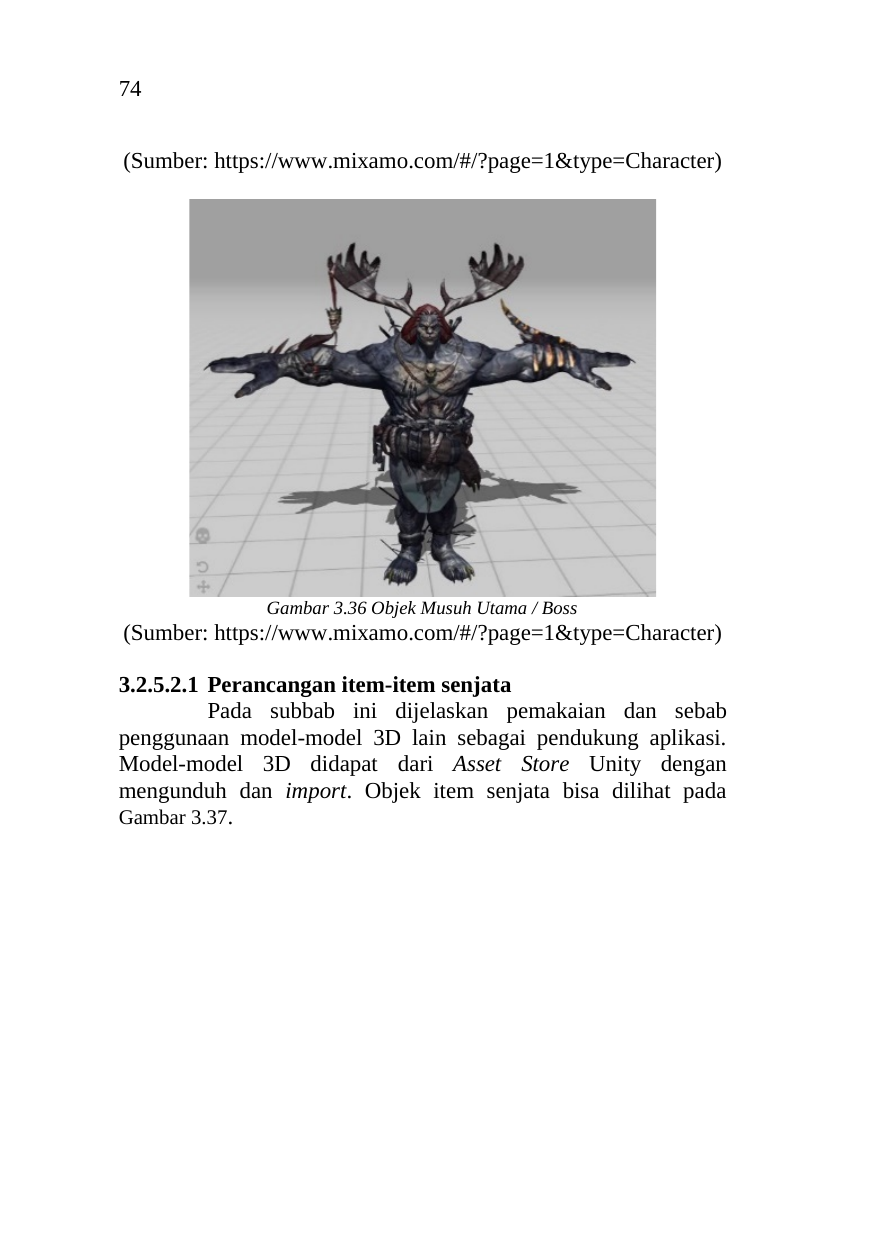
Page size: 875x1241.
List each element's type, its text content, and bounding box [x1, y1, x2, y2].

text (Sumber: https://www.mixamo.com/#/?page=1&type=Character) [118, 147, 727, 173]
text (Sumber: https://www.mixamo.com/#/?page=1&type=Character) [118, 618, 727, 645]
list Perancangan item-item senjata [118, 671, 727, 698]
picture [189, 199, 657, 597]
